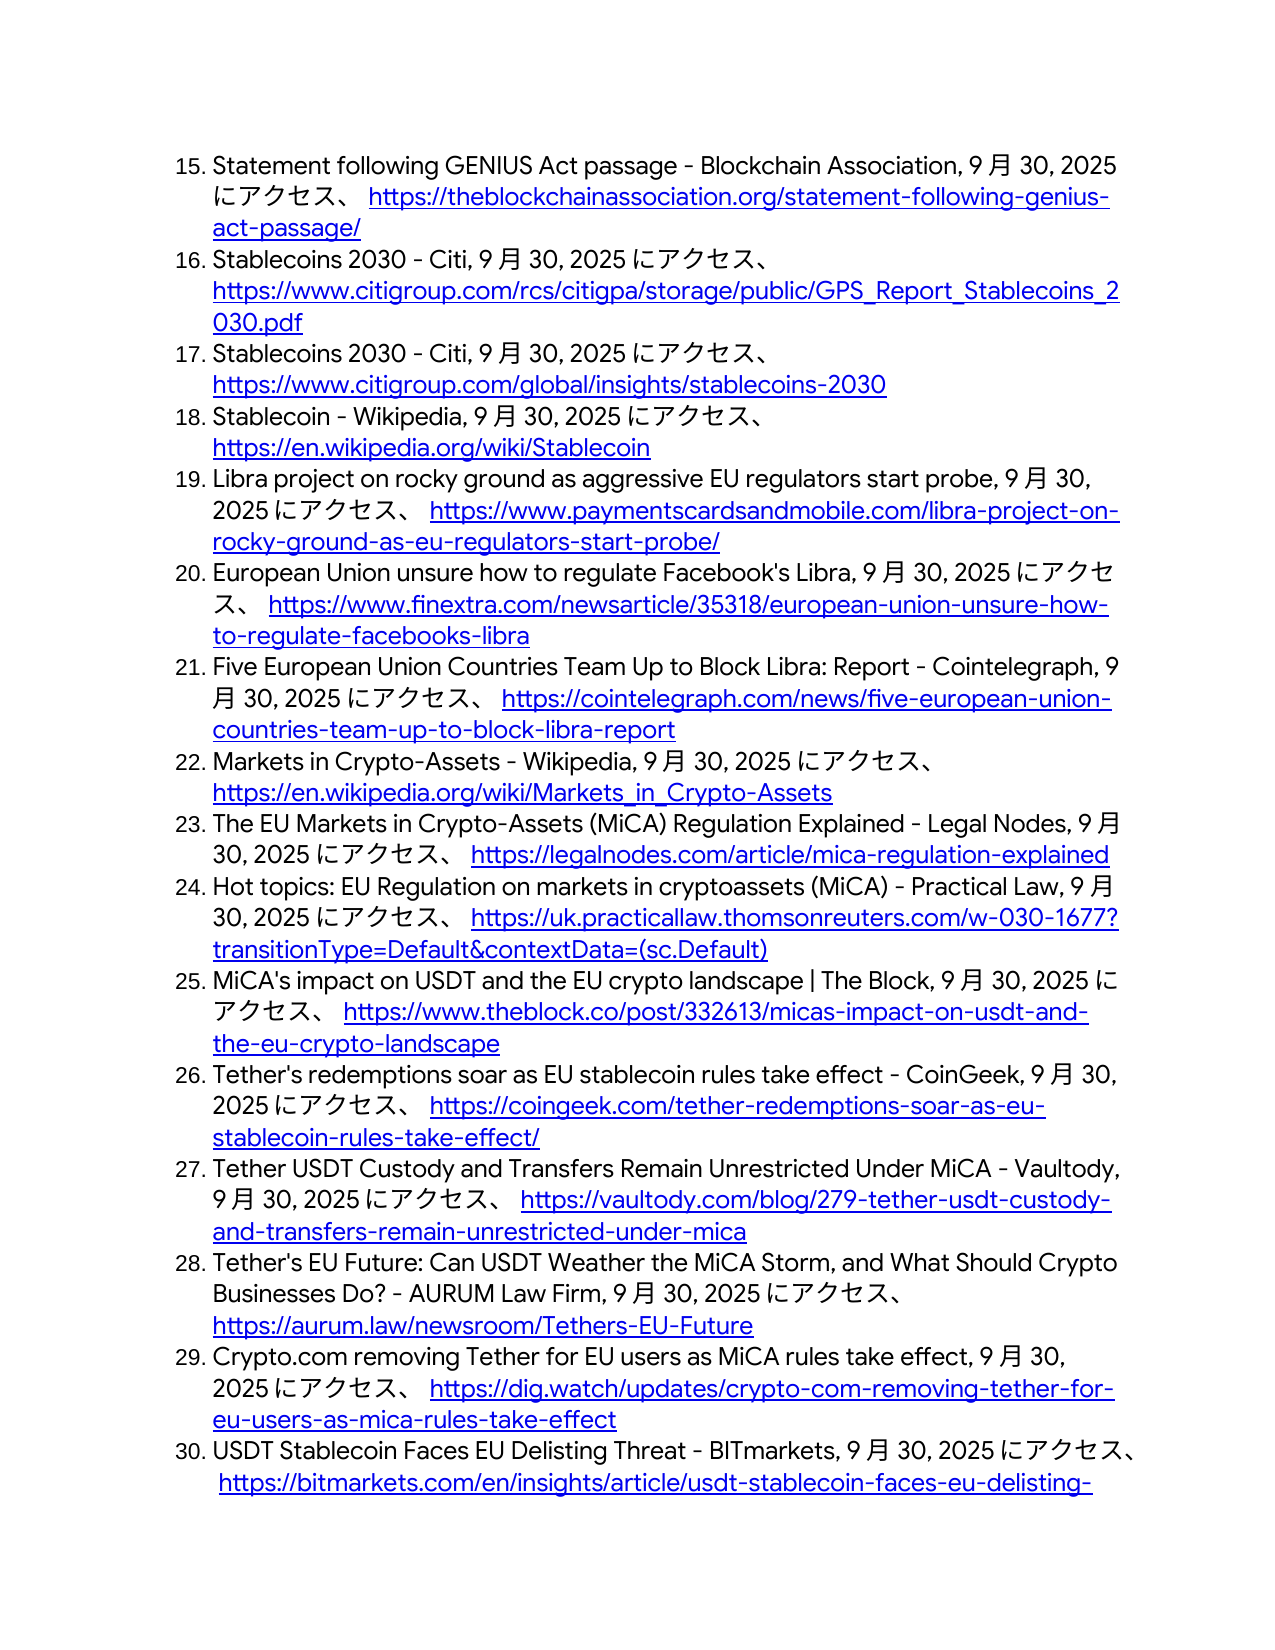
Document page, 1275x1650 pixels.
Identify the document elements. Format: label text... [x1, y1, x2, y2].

list Five European Union Countries Team Up to Block Libra: Report - Cointelegraph, 9月 30, 2025にアクセス、 https://cointelegraph.com/news/five-european-union-countries-team-up-to-block-libra-report [175, 652, 1125, 746]
list MiCA's impact on USDT and the EU crypto landscape | The Block, 9月 30, 2025にアクセス、 https://www.theblock.co/post/332613/micas-impact-on-usdt-and-the-eu-crypto-landscape [175, 965, 1125, 1059]
list European Union unsure how to regulate Facebook's Libra, 9月 30, 2025にアクセス、 https://www.finextra.com/newsarticle/35318/european-union-unsure-how-to-regulate-facebooks-libra [175, 558, 1125, 652]
list Stablecoins 2030 - Citi, 9月 30, 2025にアクセス、 https://www.citigroup.com/rcs/citigpa/storage/public/GPS_Report_Stablecoins_2030.pdf [175, 244, 1125, 338]
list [175, 1436, 1125, 1498]
list Tether's EU Future: Can USDT Weather the MiCA Storm, and What Should Crypto Businesses Do? - AURUM Law Firm, 9月 30, 2025にアクセス、 https://aurum.law/newsroom/Tethers-EU-Future [175, 1247, 1125, 1341]
list Stablecoin - Wikipedia, 9月 30, 2025にアクセス、 https://en.wikipedia.org/wiki/Stablecoin [175, 401, 1125, 463]
list Crypto.com removing Tether for EU users as MiCA rules take effect, 9月 30, 2025にアクセス、 https://dig.watch/updates/crypto-com-removing-tether-for-eu-users-as-mica-rules-take-effect [175, 1341, 1125, 1436]
list Stablecoins 2030 - Citi, 9月 30, 2025にアクセス、 https://www.citigroup.com/global/insights/stablecoins-2030 [175, 338, 1125, 401]
list Tether USDT Custody and Transfers Remain Unrestricted Under MiCA - Vaultody, 9月 30, 2025にアクセス、 https://vaultody.com/blog/279-tether-usdt-custody-and-transfers-remain-unrestricted-under-mica [175, 1153, 1125, 1247]
list Libra project on rocky ground as aggressive EU regulators start probe, 9月 30, 2025にアクセス、 https://www.paymentscardsandmobile.com/libra-project-on-rocky-ground-as-eu-regulators-start-probe/ [175, 463, 1125, 558]
list Hot topics: EU Regulation on markets in cryptoassets (MiCA) - Practical Law, 9月 30, 2025にアクセス、 https://uk.practicallaw.thomsonreuters.com/w-030-1677?transitionType=Default&contextData=(sc.Default) [175, 871, 1125, 965]
list Statement following GENIUS Act passage - Blockchain Association, 9月 30, 2025にアクセス、 https://theblockchainassociation.org/statement-following-genius-act-passage/ [175, 150, 1125, 244]
list Markets in Crypto-Assets - Wikipedia, 9月 30, 2025にアクセス、 https://en.wikipedia.org/wiki/Markets_in_Crypto-Assets [175, 746, 1125, 808]
list The EU Markets in Crypto-Assets (MiCA) Regulation Explained - Legal Nodes, 9月 30, 2025にアクセス、 https://legalnodes.com/article/mica-regulation-explained [175, 808, 1125, 871]
list Tether's redemptions soar as EU stablecoin rules take effect - CoinGeek, 9月 30, 2025にアクセス、 https://coingeek.com/tether-redemptions-soar-as-eu-stablecoin-rules-take-effect/ [175, 1059, 1125, 1153]
